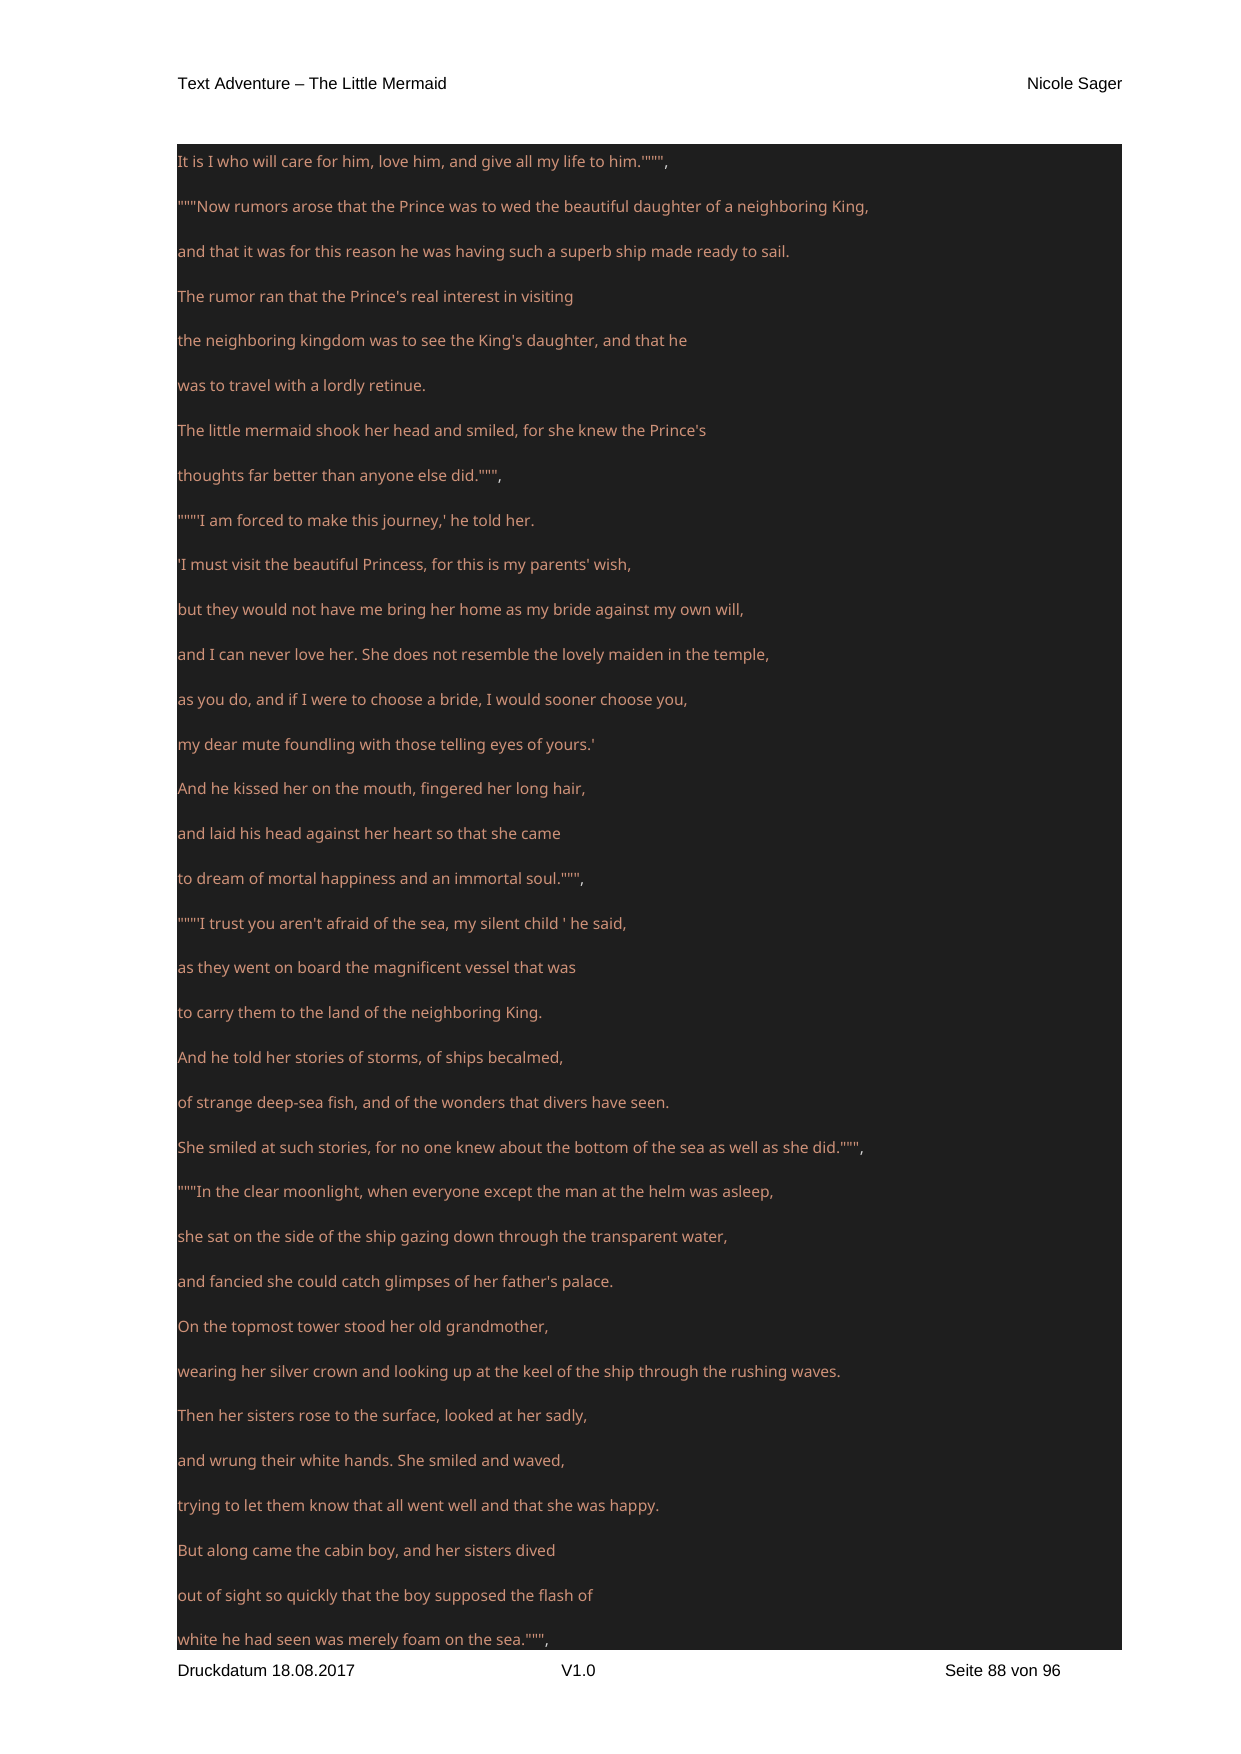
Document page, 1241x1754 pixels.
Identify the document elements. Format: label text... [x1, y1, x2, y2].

text my dear mute foundling with those telling eyes of yours.' [177, 726, 1122, 754]
text """'I trust you aren't afraid of the sea, my silent child ' he said, [177, 906, 1122, 934]
text And he kissed her on the mouth, fingered her long hair, [177, 771, 1122, 799]
text and wrung their white hands. She smiled and waved, [177, 1443, 1122, 1471]
text and laid his head against her heart so that she came [177, 816, 1122, 844]
text and fancied she could catch glimpses of her father's palace. [177, 1264, 1122, 1292]
text But along came the cabin boy, and her sisters dived [177, 1533, 1122, 1561]
text She smiled at such stories, for no one knew about the bottom of the sea as well as she did.""", [177, 1129, 1122, 1158]
text trying to let them know that all went well and that she was happy. [177, 1488, 1122, 1516]
text but they would not have me bring her home as my bride against my own will, [177, 592, 1122, 620]
text """Now rumors arose that the Prince was to wed the beautiful daughter of a neighboring King, [177, 189, 1122, 217]
text to dream of mortal happiness and an immortal soul.""", [177, 861, 1122, 889]
text thoughts far better than anyone else did.""", [177, 458, 1122, 486]
text """In the clear moonlight, when everyone except the man at the helm was asleep, [177, 1174, 1122, 1202]
text and that it was for this reason he was having such a superb ship made ready to sail. [177, 234, 1122, 262]
text The little mermaid shook her head and smiled, for she knew the Prince's [177, 413, 1122, 441]
text she sat on the side of the ship gazing down through the transparent water, [177, 1219, 1122, 1247]
text 'I must visit the beautiful Princess, for this is my parents' wish, [177, 547, 1122, 575]
text as you do, and if I were to choose a bride, I would sooner choose you, [177, 682, 1122, 710]
text as they went on board the magnificent vessel that was [177, 950, 1122, 978]
text white he had seen was merely foam on the sea.""", [177, 1622, 1122, 1650]
text Then her sisters rose to the surface, looked at her sadly, [177, 1398, 1122, 1426]
text And he told her stories of storms, of ships becalmed, [177, 1040, 1122, 1068]
text out of sight so quickly that the boy supposed the flash of [177, 1577, 1122, 1606]
text """'I am forced to make this journey,' he told her. [177, 502, 1122, 531]
text The rumor ran that the Prince's real interest in visiting [177, 278, 1122, 307]
text of strange deep-sea fish, and of the wonders that divers have seen. [177, 1085, 1122, 1113]
text and I can never love her. She does not resemble the lovely maiden in the temple, [177, 637, 1122, 665]
text It is I who will care for him, love him, and give all my life to him.'""", [177, 144, 1122, 172]
text wearing her silver crown and looking up at the keel of the ship through the rushing waves. [177, 1353, 1122, 1382]
text On the topmost tower stood her old grandmother, [177, 1309, 1122, 1337]
text was to travel with a lordly retinue. [177, 368, 1122, 396]
text to carry them to the land of the neighboring King. [177, 995, 1122, 1023]
text the neighboring kingdom was to see the King's daughter, and that he [177, 323, 1122, 351]
